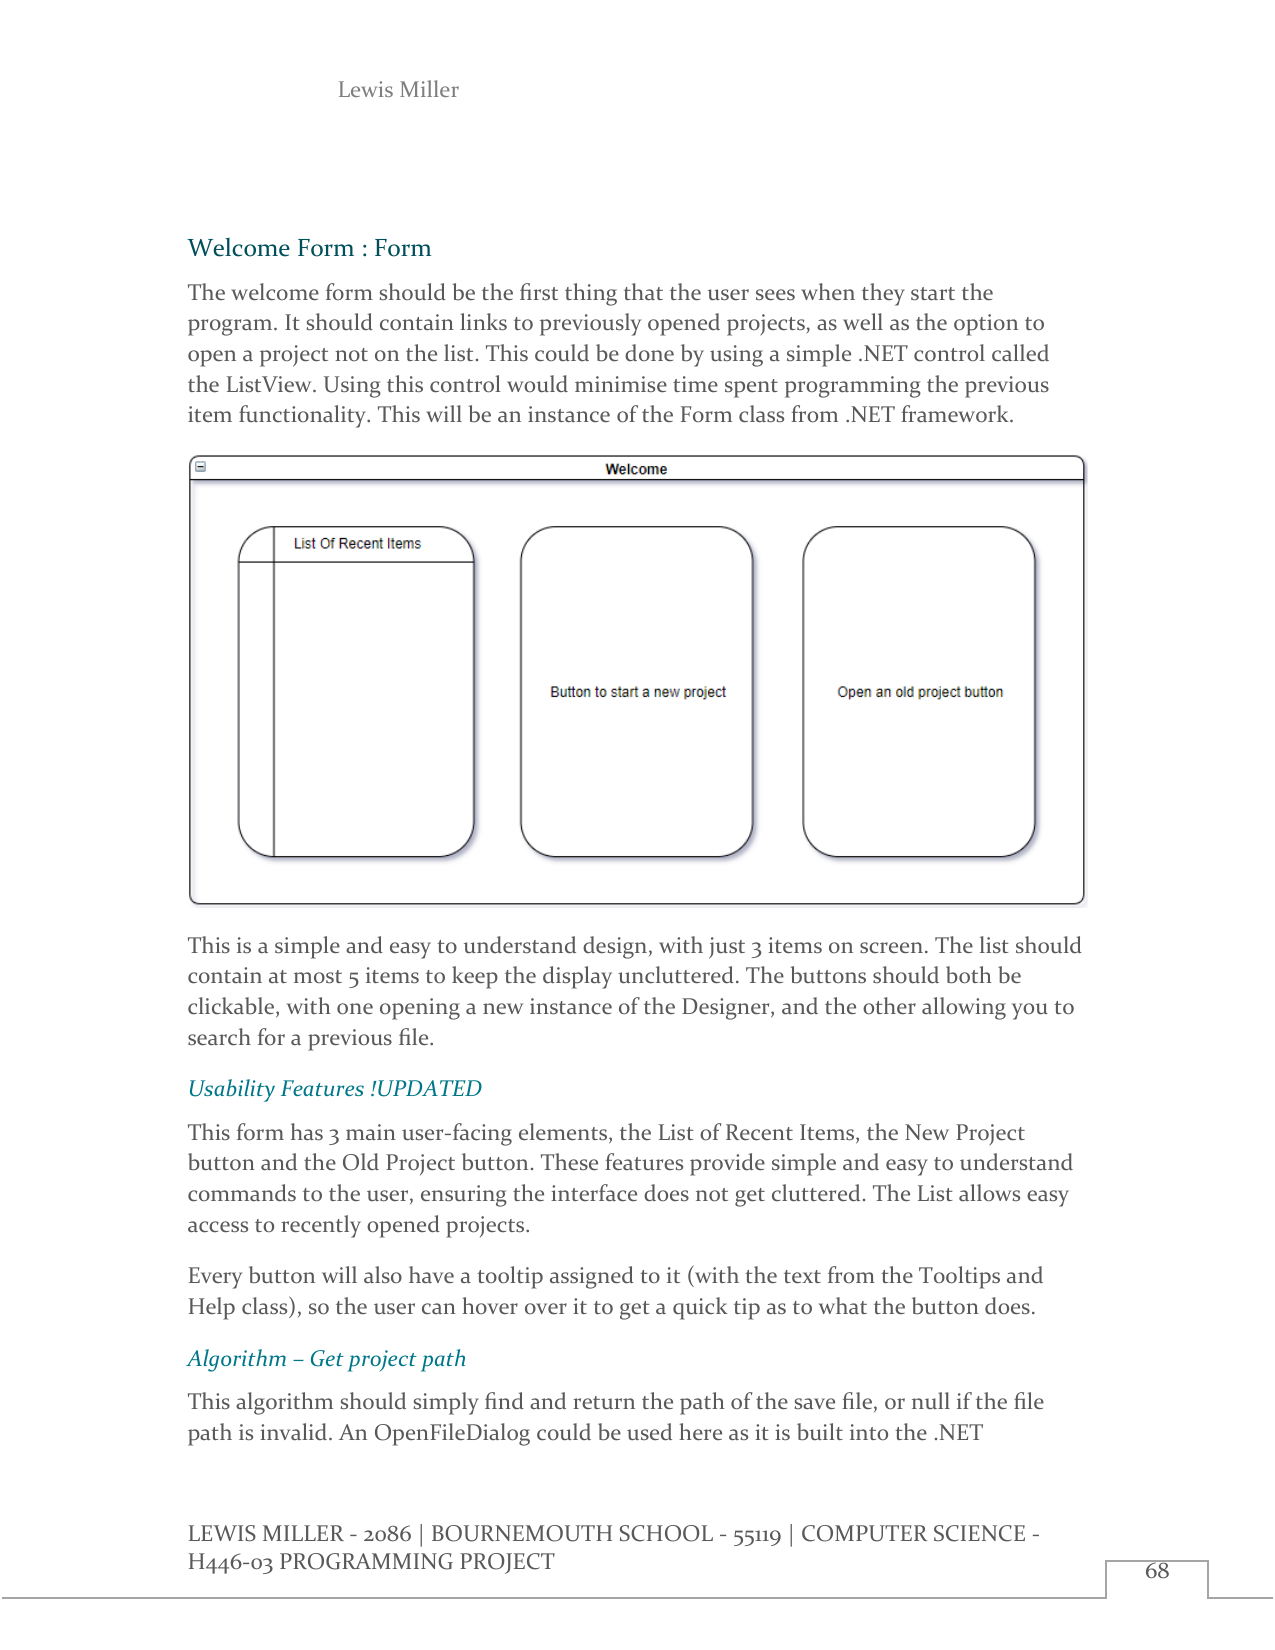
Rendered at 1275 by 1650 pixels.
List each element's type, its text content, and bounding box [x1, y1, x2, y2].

subtitle Welcome Form : Form [187, 232, 1088, 262]
text This form has 3 main user-facing elements, the List of Recent Items, the New Project button and the Old Project button. These features provide simple and easy to understand commands to the user, ensuring the interface does not get cluttered. The List allows easy access to recently opened projects. [187, 1118, 1088, 1238]
picture [187, 452, 1088, 908]
text This is a simple and easy to understand design, with just 3 items on screen. The list should contain at most 5 items to keep the display uncluttered. The buttons should both be clickable, with one opening a new instance of the Designer, and the other allowing you to search for a previous file. [187, 931, 1088, 1051]
text Every button will also have a tooltip assigned to it (with the text from the Tooltips and Help class), so the user can hover over it to get a quick tip as to what the button does. [187, 1261, 1088, 1320]
subtitle Usability Features !UPDATED [187, 1074, 1088, 1102]
subtitle Algorithm – Get project path [187, 1344, 1088, 1372]
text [187, 1387, 1088, 1446]
text The welcome form should be the first thing that the user sees when they start the program. It should contain links to previously opened projects, as well as the option to open a project not on the list. This could be done by using a simple .NET control called the ListView. Using this control would minimise time spent programming the previous item functionality. This will be an instance of the Form class from .NET framework. [187, 278, 1088, 429]
